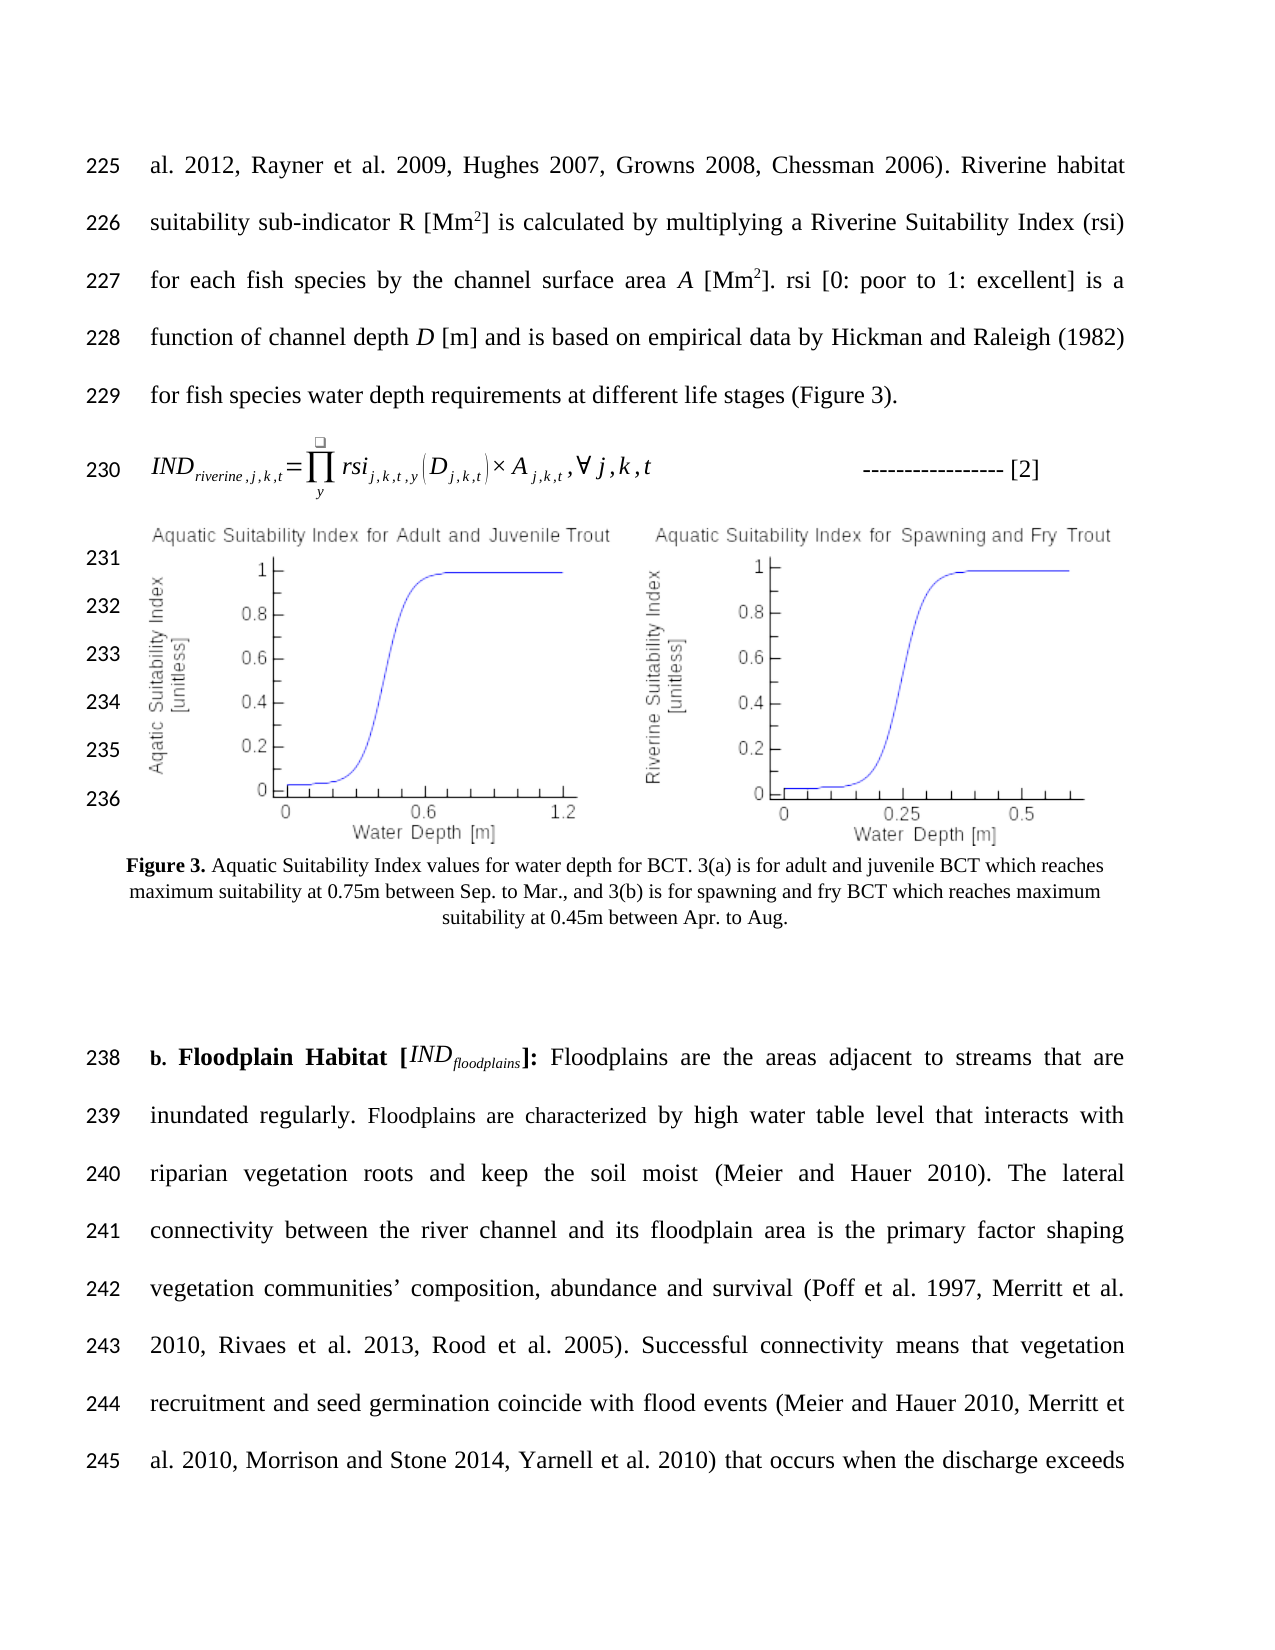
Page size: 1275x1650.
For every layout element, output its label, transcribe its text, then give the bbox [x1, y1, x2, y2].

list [150, 1041, 1125, 1474]
text ----------------- [2] [150, 437, 1125, 501]
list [150, 150, 1125, 409]
